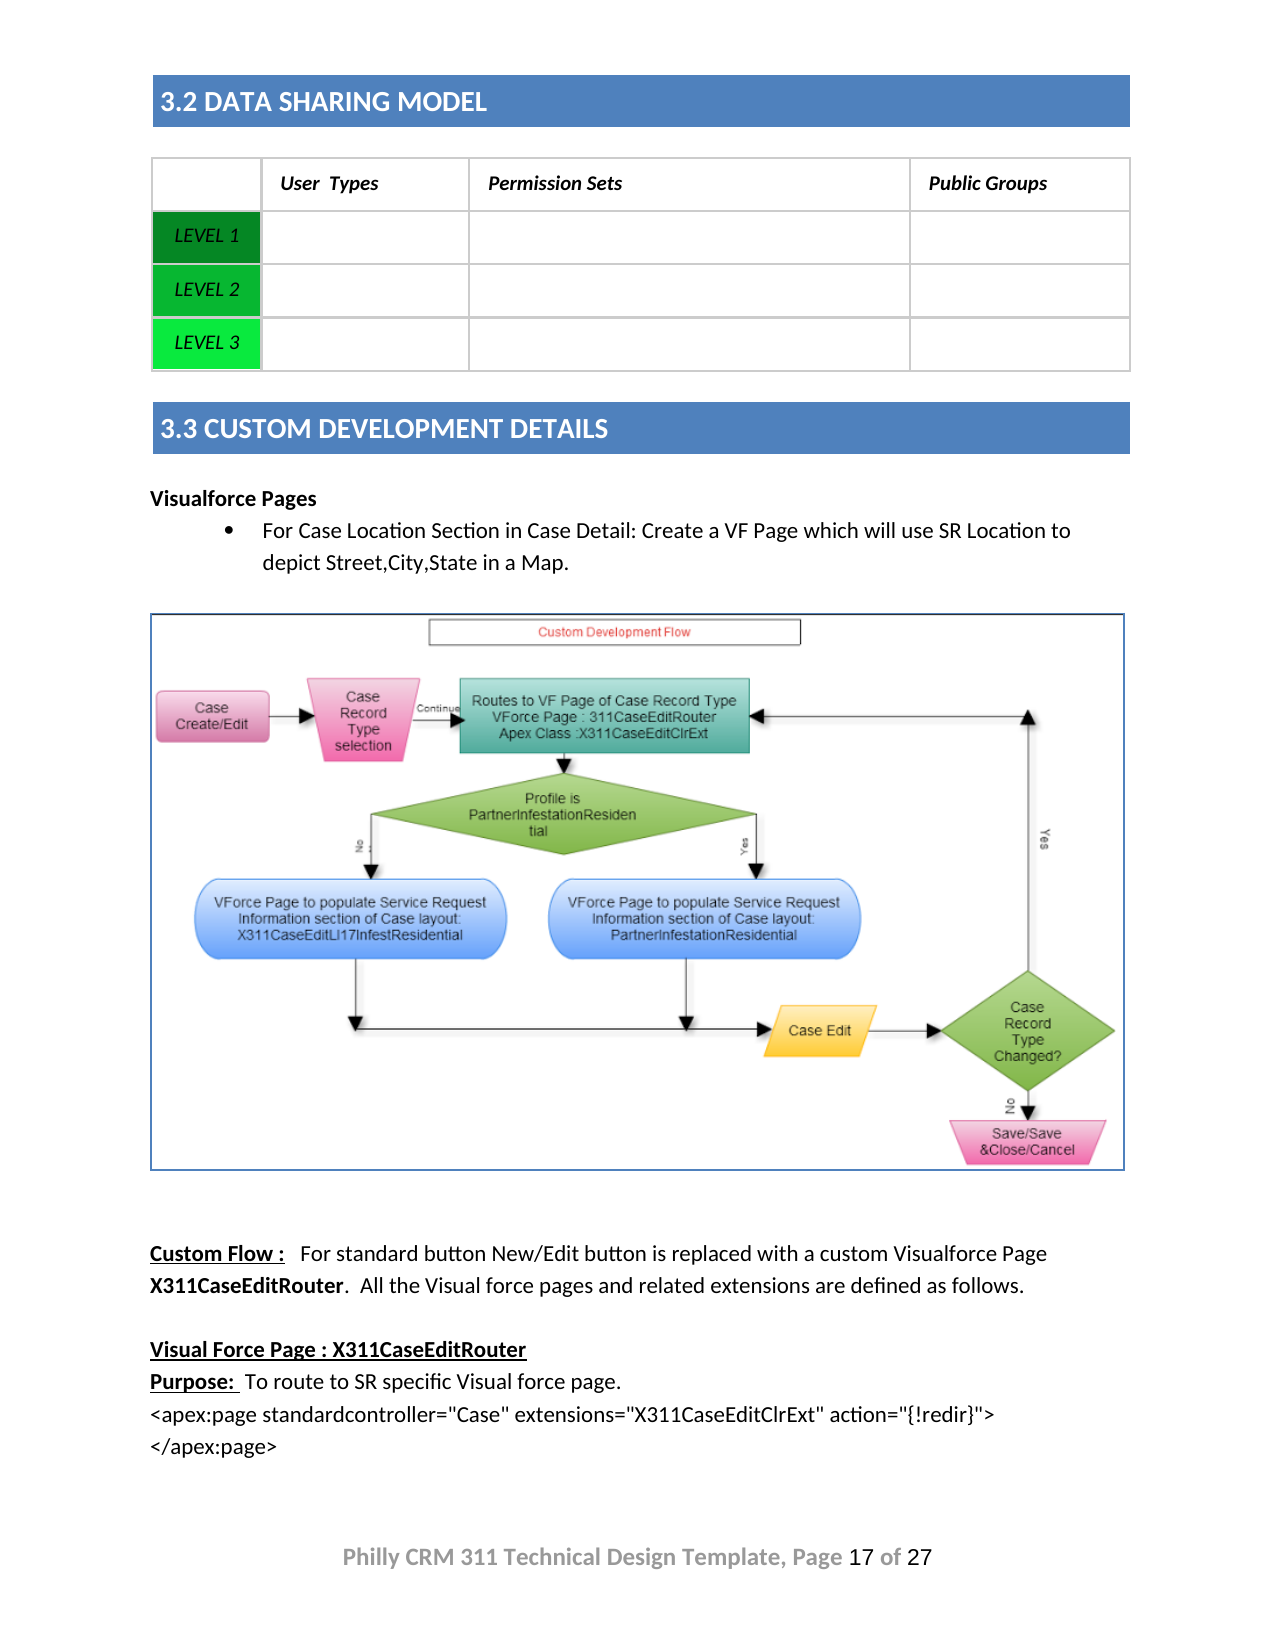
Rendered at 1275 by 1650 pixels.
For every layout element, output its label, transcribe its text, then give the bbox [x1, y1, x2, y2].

table_cell [470, 319, 909, 369]
text </apex:page> [150, 1432, 1125, 1460]
table_cell LEVEL 3 [153, 319, 260, 369]
table_header Permission Sets [470, 159, 909, 210]
table_cell [263, 212, 468, 263]
table_cell [470, 265, 909, 316]
text Visual Force Page : X311CaseEditRouter [150, 1335, 1125, 1363]
list For Case Location Section in Case Detail: Create a VF Page which will use SR Location to depict Street,City,State in a Map. [225, 516, 1125, 576]
text <apex:page standardcontroller="Case" extensions="X311CaseEditClrExt" action="{!redir}"> [150, 1400, 1125, 1428]
table_header Public Groups [911, 159, 1129, 210]
table_cell [911, 265, 1129, 316]
table_cell LEVEL 1 [153, 212, 260, 263]
table_header [153, 159, 260, 210]
text Custom Flow : For standard button New/Edit button is replaced with a custom Visualforce Page X311CaseEditRouter. All the Visual force pages and related extensions are defined as follows. [150, 1239, 1125, 1299]
table_cell [911, 212, 1129, 263]
table_cell [911, 319, 1129, 369]
table_header 3.2 DATA SHARING MODEL [155, 77, 1128, 125]
table_header 3.3 CUSTOM DEVELOPMENT DETAILS [155, 404, 1128, 452]
text Purpose: To route to SR specific Visual force page. [150, 1367, 1125, 1396]
table_cell [470, 212, 909, 263]
picture [152, 614, 1123, 1169]
table_cell LEVEL 2 [153, 265, 260, 316]
table_header User Types [263, 159, 468, 210]
text Visualforce Pages [150, 484, 1125, 512]
table_cell [263, 319, 468, 369]
table_cell [263, 265, 468, 316]
